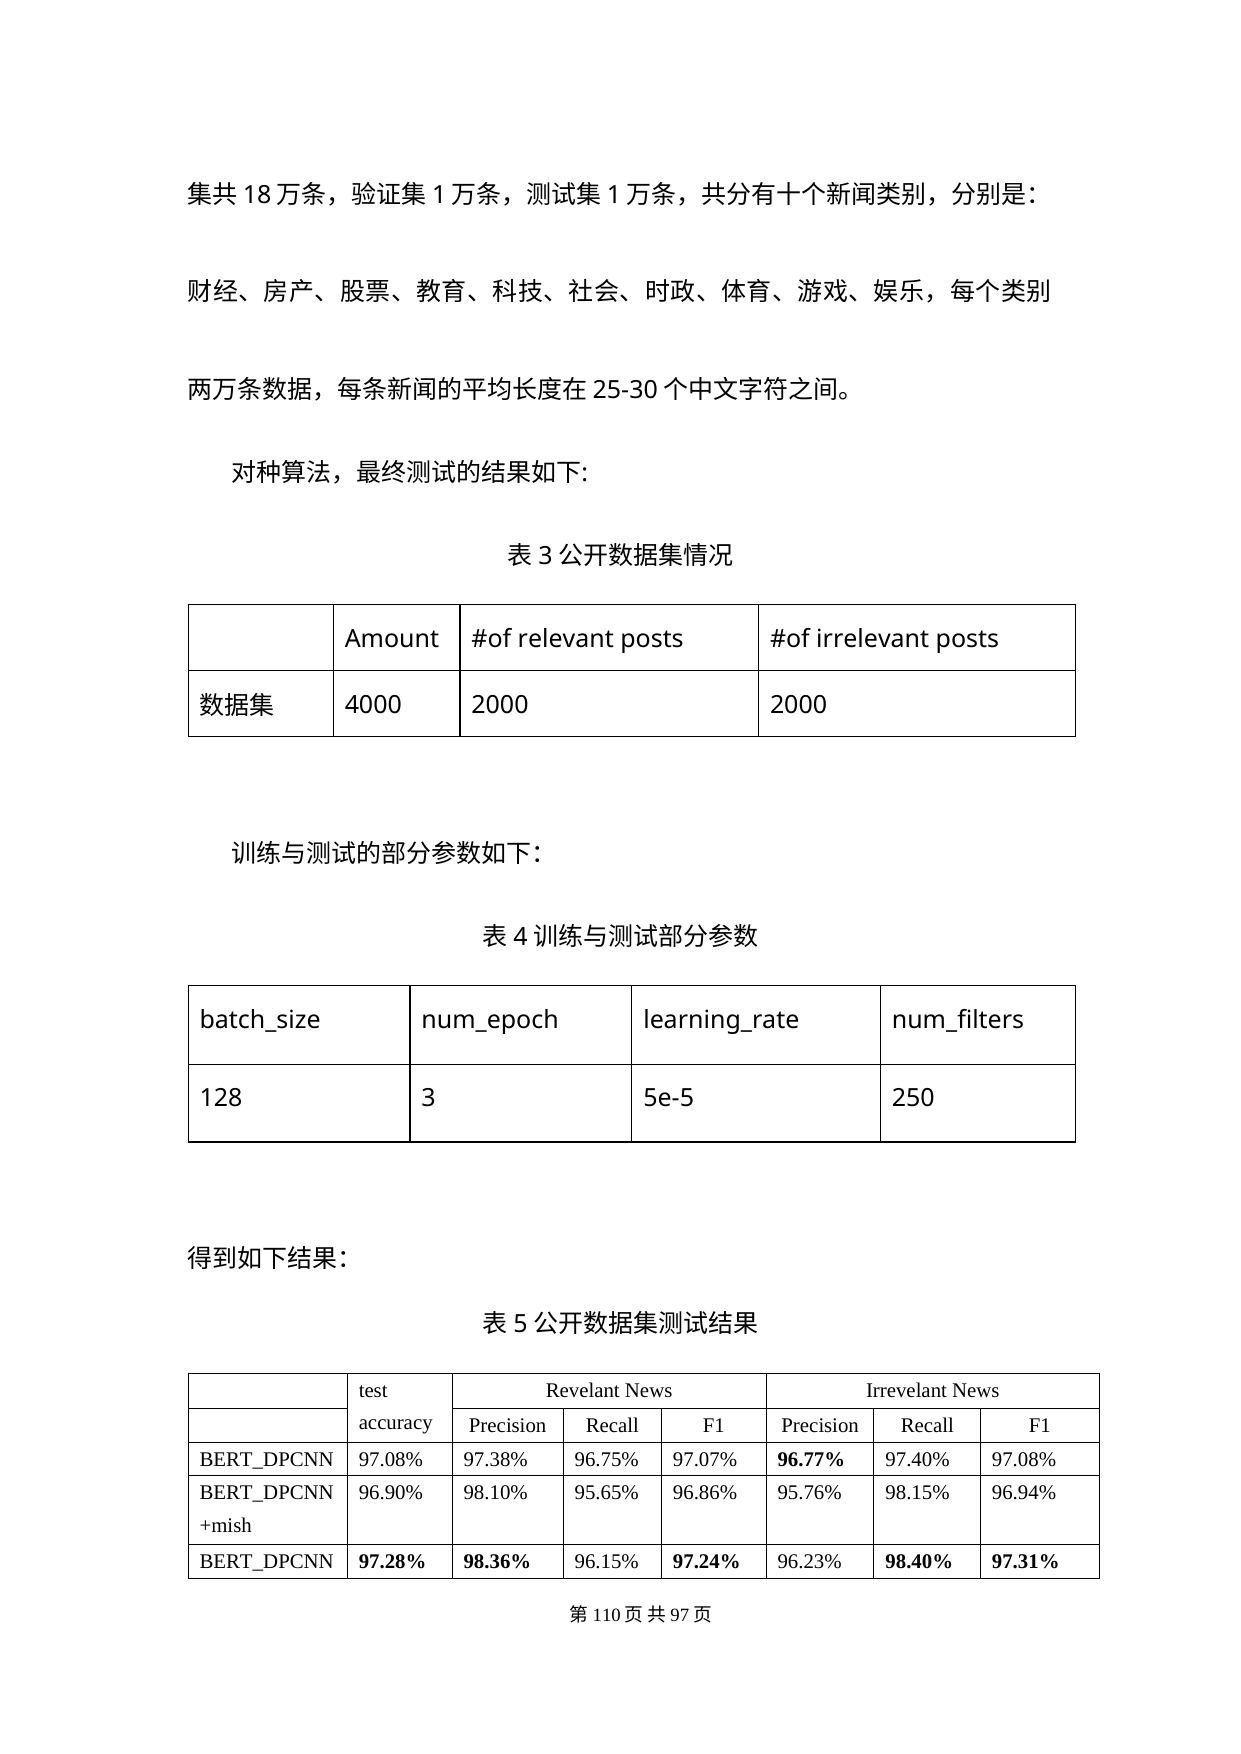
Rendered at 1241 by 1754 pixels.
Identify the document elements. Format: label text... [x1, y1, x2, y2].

table_header [189, 605, 333, 670]
text 对种算法，最终测试的结果如下: [187, 438, 1053, 503]
table_cell Recall [874, 1409, 980, 1442]
table_cell 96.94% [981, 1476, 1099, 1544]
table_cell F1 [981, 1409, 1099, 1442]
table_cell 98.10% [453, 1476, 563, 1544]
text 训练与测试的部分参数如下： [187, 819, 1053, 884]
table_header num_filters [881, 986, 1075, 1063]
table_cell 98.40% [874, 1545, 980, 1577]
table_header #of irrelevant posts [759, 605, 1075, 670]
table_header batch_size [189, 986, 409, 1063]
table_cell 97.07% [662, 1443, 766, 1475]
table_header learning_rate [632, 986, 880, 1063]
table_cell 2000 [759, 671, 1075, 736]
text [187, 160, 1053, 420]
text 表 3 公开数据集情况 [187, 521, 1053, 586]
table_cell 97.28% [348, 1545, 452, 1577]
table_cell 128 [189, 1065, 409, 1141]
table_cell 2000 [461, 671, 758, 736]
table_header num_epoch [411, 986, 631, 1063]
table_cell 数据集 [189, 671, 333, 736]
table_cell BERT_DPCNN+BN [189, 1545, 347, 1577]
table_header [189, 1374, 347, 1408]
table_cell 97.31% [981, 1545, 1099, 1577]
table_header #of relevant posts [461, 605, 758, 670]
table_cell Precision [767, 1409, 873, 1442]
table_cell 5e-5 [632, 1065, 880, 1141]
table_cell Recall [564, 1409, 661, 1442]
table_cell 97.08% [348, 1443, 452, 1475]
table_cell 4000 [334, 671, 459, 736]
table_cell 97.40% [874, 1443, 980, 1475]
table_cell 97.08% [981, 1443, 1099, 1475]
text 表 4 训练与测试部分参数 [187, 902, 1053, 967]
table_cell 96.90% [348, 1476, 452, 1544]
table_cell 97.24% [662, 1545, 766, 1577]
table_header Amount [334, 605, 459, 670]
table_cell 3 [411, 1065, 631, 1141]
table_cell 96.23% [767, 1545, 873, 1577]
table_cell 98.36% [453, 1545, 563, 1577]
table_header test accuracy [348, 1374, 452, 1442]
table_cell BERT_DPCNN [189, 1443, 347, 1475]
table_cell 96.15% [564, 1545, 661, 1577]
table_cell 95.65% [564, 1476, 661, 1544]
table_header Revelant News [453, 1374, 766, 1408]
text 表 5 公开数据集测试结果 [187, 1289, 1053, 1354]
table_cell 95.76% [767, 1476, 873, 1544]
table_cell Precision [453, 1409, 563, 1442]
text 得到如下结果： [187, 1224, 1053, 1289]
table_header Irrevelant News [767, 1374, 1099, 1408]
table_cell 96.75% [564, 1443, 661, 1475]
table_cell [189, 1409, 347, 1442]
table_cell 96.86% [662, 1476, 766, 1544]
table_cell BERT_DPCNN+mish [189, 1476, 347, 1544]
table_cell 250 [881, 1065, 1075, 1141]
table_cell F1 [662, 1409, 766, 1442]
table_cell 96.77% [767, 1443, 873, 1475]
table_cell 98.15% [874, 1476, 980, 1544]
table_cell 97.38% [453, 1443, 563, 1475]
